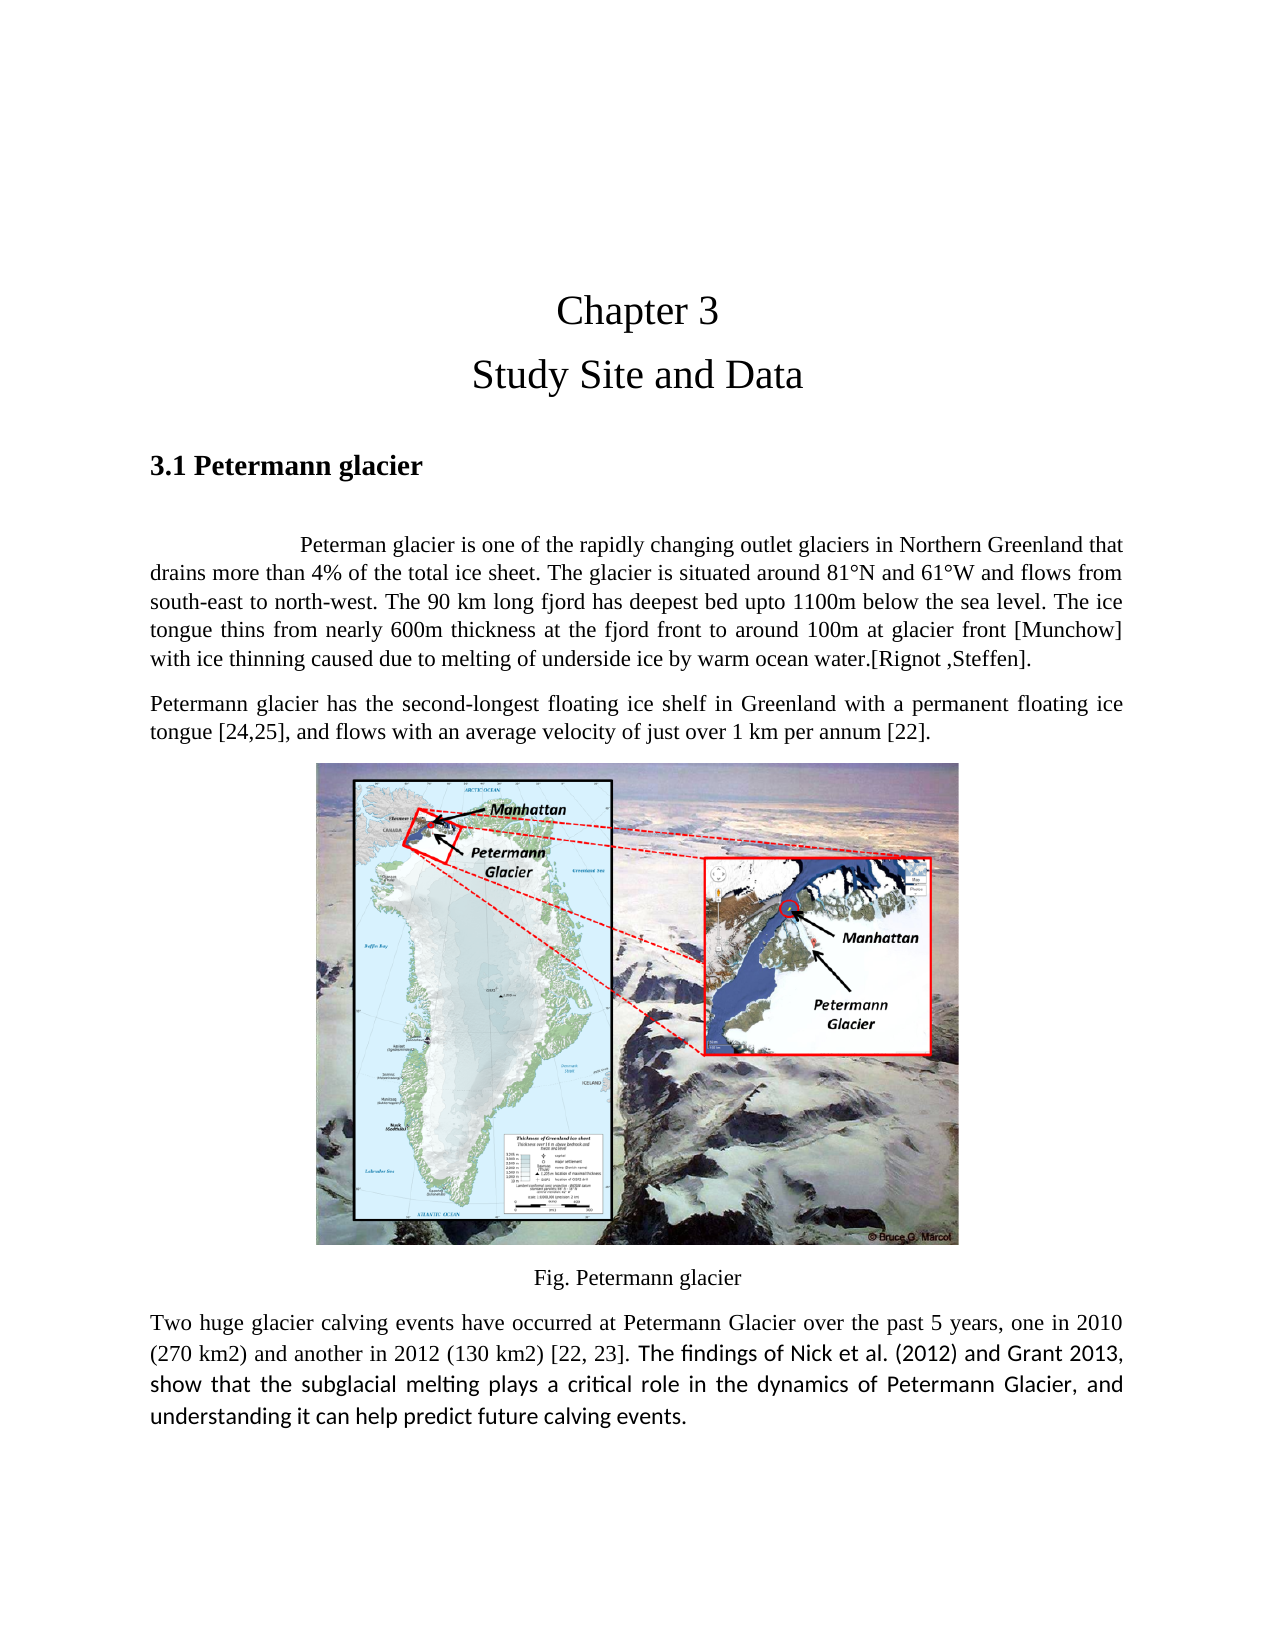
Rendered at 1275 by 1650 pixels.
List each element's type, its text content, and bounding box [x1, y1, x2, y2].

subtitle Study Site and Data [150, 349, 1125, 397]
text Fig. Petermann glacier [150, 1264, 1125, 1290]
text Two huge glacier calving events have occurred at Petermann Glacier over the past 5 years, one in 2010 (270 km2) and another in 2012 (130 km2) [22, 23]. The findings of Nick et al. (2012) and Grant 2013, show that the subglacial melting plays a critical role in the dynamics of Petermann Glacier, and understanding it can help predict future calving events. [150, 1309, 1125, 1430]
picture [316, 763, 959, 1245]
text Peterman glacier is one of the rapidly changing outlet glaciers in Northern Greenland that drains more than 4% of the total ice sheet. The glacier is situated around 81°N and 61°W and flows from south-east to north-west. The 90 km long fjord has deepest bed upto 1100m below the sea level. The ice tongue thins from nearly 600m thickness at the fjord front to around 100m at glacier front [Munchow] with ice thinning caused due to melting of underside ice by warm ocean water.[Rignot ,Steffen]. [150, 531, 1125, 671]
subtitle 3.1 Petermann glacier [150, 448, 1125, 481]
subtitle Chapter 3 [150, 285, 1125, 333]
text Petermann glacier has the second-longest floating ice shelf in Greenland with a permanent floating ice tongue [24,25], and flows with an average velocity of just over 1 km per annum [22]. [150, 690, 1125, 744]
